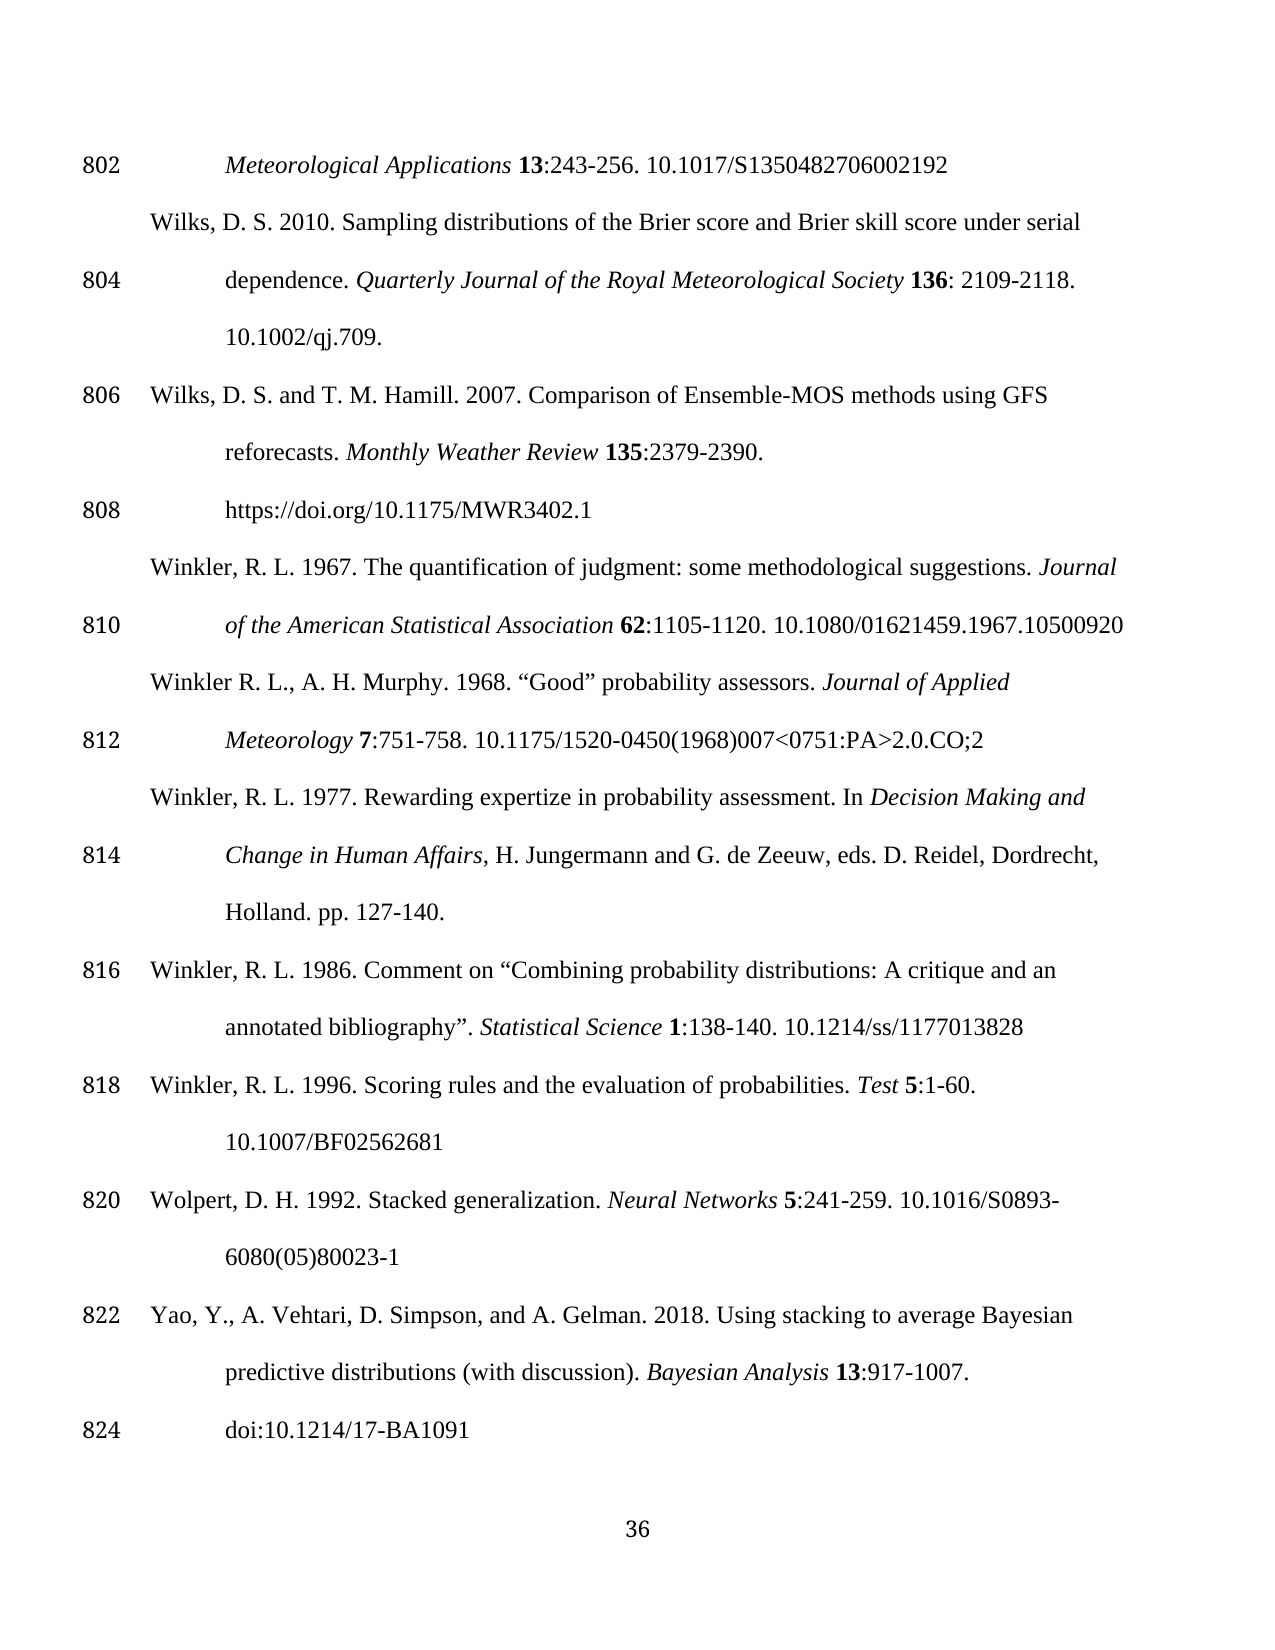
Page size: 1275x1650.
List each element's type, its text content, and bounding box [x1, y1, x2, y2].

text Wilks, D. S. 2010. Sampling distributions of the Brier score and Brier skill score under serial dependence. Quarterly Journal of the Royal Meteorological Society 136: 2109-2118. 10.1002/qj.709. [150, 207, 1125, 351]
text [150, 150, 1125, 179]
text Winkler, R. L. 1996. Scoring rules and the evaluation of probabilities. Test 5:1-60. 10.1007/BF02562681 [150, 1070, 1125, 1156]
text Wolpert, D. H. 1992. Stacked generalization. Neural Networks 5:241-259. 10.1016/S0893-6080(05)80023-1 [150, 1185, 1125, 1271]
text Yao, Y., A. Vehtari, D. Simpson, and A. Gelman. 2018. Using stacking to average Bayesian predictive distributions (with discussion). Bayesian Analysis 13:917-1007. doi:10.1214/17-BA1091 [150, 1300, 1125, 1444]
text Winkler, R. L. 1977. Rewarding expertize in probability assessment. In Decision Making and Change in Human Affairs, H. Jungermann and G. de Zeeuw, eds. D. Reidel, Dordrecht, Holland. pp. 127-140. [150, 782, 1125, 926]
text Winkler, R. L. 1986. Comment on “Combining probability distributions: A critique and an annotated bibliography”. Statistical Science 1:138-140. 10.1214/ss/1177013828 [150, 955, 1125, 1041]
text Winkler R. L., A. H. Murphy. 1968. “Good” probability assessors. Journal of Applied Meteorology 7:751-758. 10.1175/1520-0450(1968)007<0751:PA>2.0.CO;2 [150, 667, 1125, 754]
text Winkler, R. L. 1967. The quantification of judgment: some methodological suggestions. Journal of the American Statistical Association 62:1105-1120. 10.1080/01621459.1967.10500920 [150, 552, 1125, 639]
text Wilks, D. S. and T. M. Hamill. 2007. Comparison of Ensemble-MOS methods using GFS reforecasts. Monthly Weather Review 135:2379-2390. https://doi.org/10.1175/MWR3402.1 [150, 380, 1125, 524]
